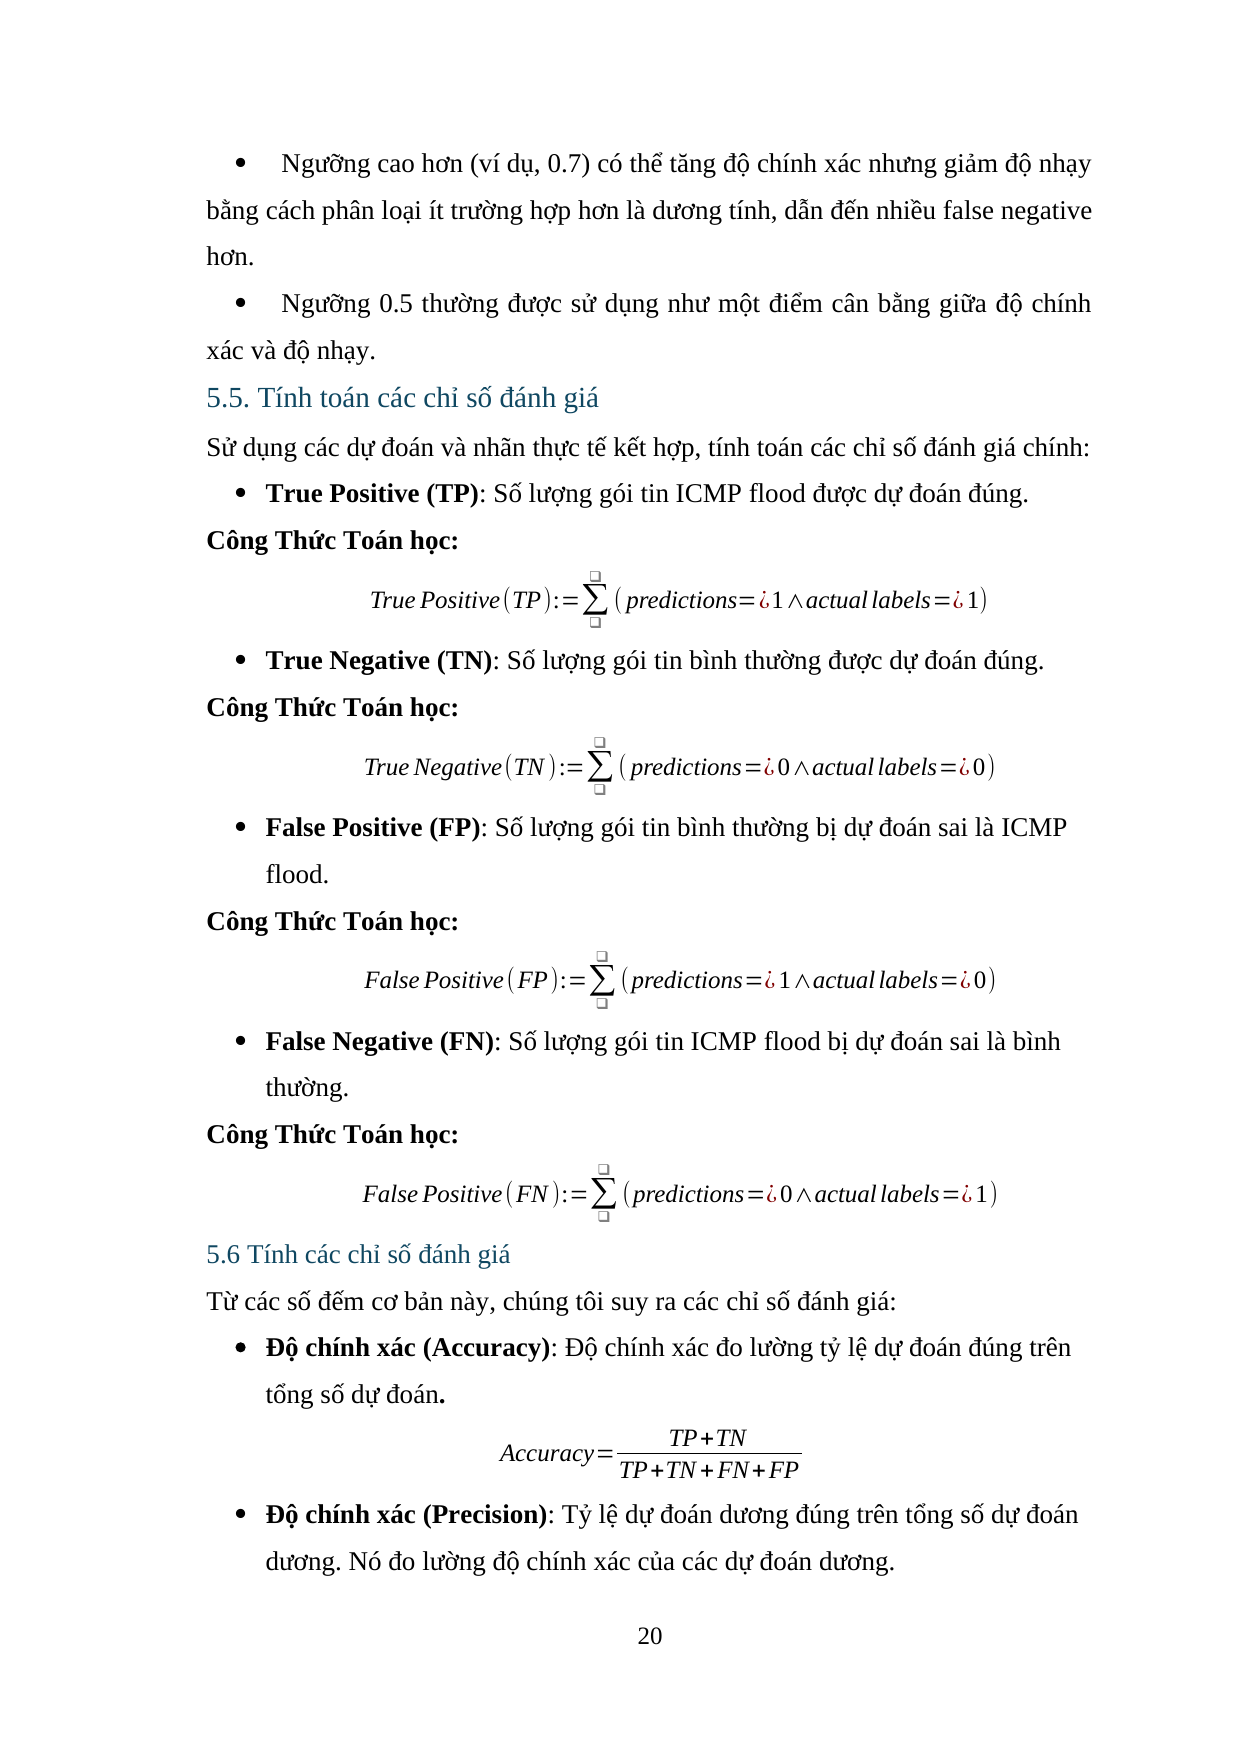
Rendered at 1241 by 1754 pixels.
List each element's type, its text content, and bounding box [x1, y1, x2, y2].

list False Positive (FP): Số lượng gói tin bình thường bị dự đoán sai là ICMP flood. [236, 811, 1093, 889]
list True Negative (TN): Số lượng gói tin bình thường được dự đoán đúng. [236, 644, 1093, 676]
text Công Thức Toán học: [206, 1118, 1093, 1149]
text Sử dụng các dự đoán và nhãn thực tế kết hợp, tính toán các chỉ số đánh giá chính: [206, 431, 1093, 462]
list Ngưỡng cao hơn (ví dụ, 0.7) có thể tăng độ chính xác nhưng giảm độ nhạy bằng cách phân loại ít trường hợp hơn là dương tính, dẫn đến nhiều false negative hơn. [206, 147, 1093, 272]
text Công Thức Toán học: [206, 524, 1093, 556]
list Ngưỡng 0.5 thường được sử dụng như một điểm cân bằng giữa độ chính xác và độ nhạy. [206, 287, 1093, 365]
text Từ các số đếm cơ bản này, chúng tôi suy ra các chỉ số đánh giá: [206, 1285, 1093, 1316]
list False Negative (FN): Số lượng gói tin ICMP flood bị dự đoán sai là bình thường. [236, 1025, 1093, 1103]
text Công Thức Toán học: [206, 691, 1093, 722]
list True Positive (TP): Số lượng gói tin ICMP flood được dự đoán đúng. [236, 477, 1093, 509]
text Công Thức Toán học: [206, 905, 1093, 936]
list Độ chính xác (Accuracy): Độ chính xác đo lường tỷ lệ dự đoán đúng trên tổng số dự đoán. [236, 1331, 1093, 1409]
list Độ chính xác (Precision): Tỷ lệ dự đoán dương đúng trên tổng số dự đoán dương. Nó đo lường độ chính xác của các dự đoán dương. [236, 1498, 1093, 1576]
subtitle 5.6 Tính các chỉ số đánh giá [206, 1238, 1093, 1269]
subtitle 5.5. Tính toán các chỉ số đánh giá [206, 381, 1093, 414]
